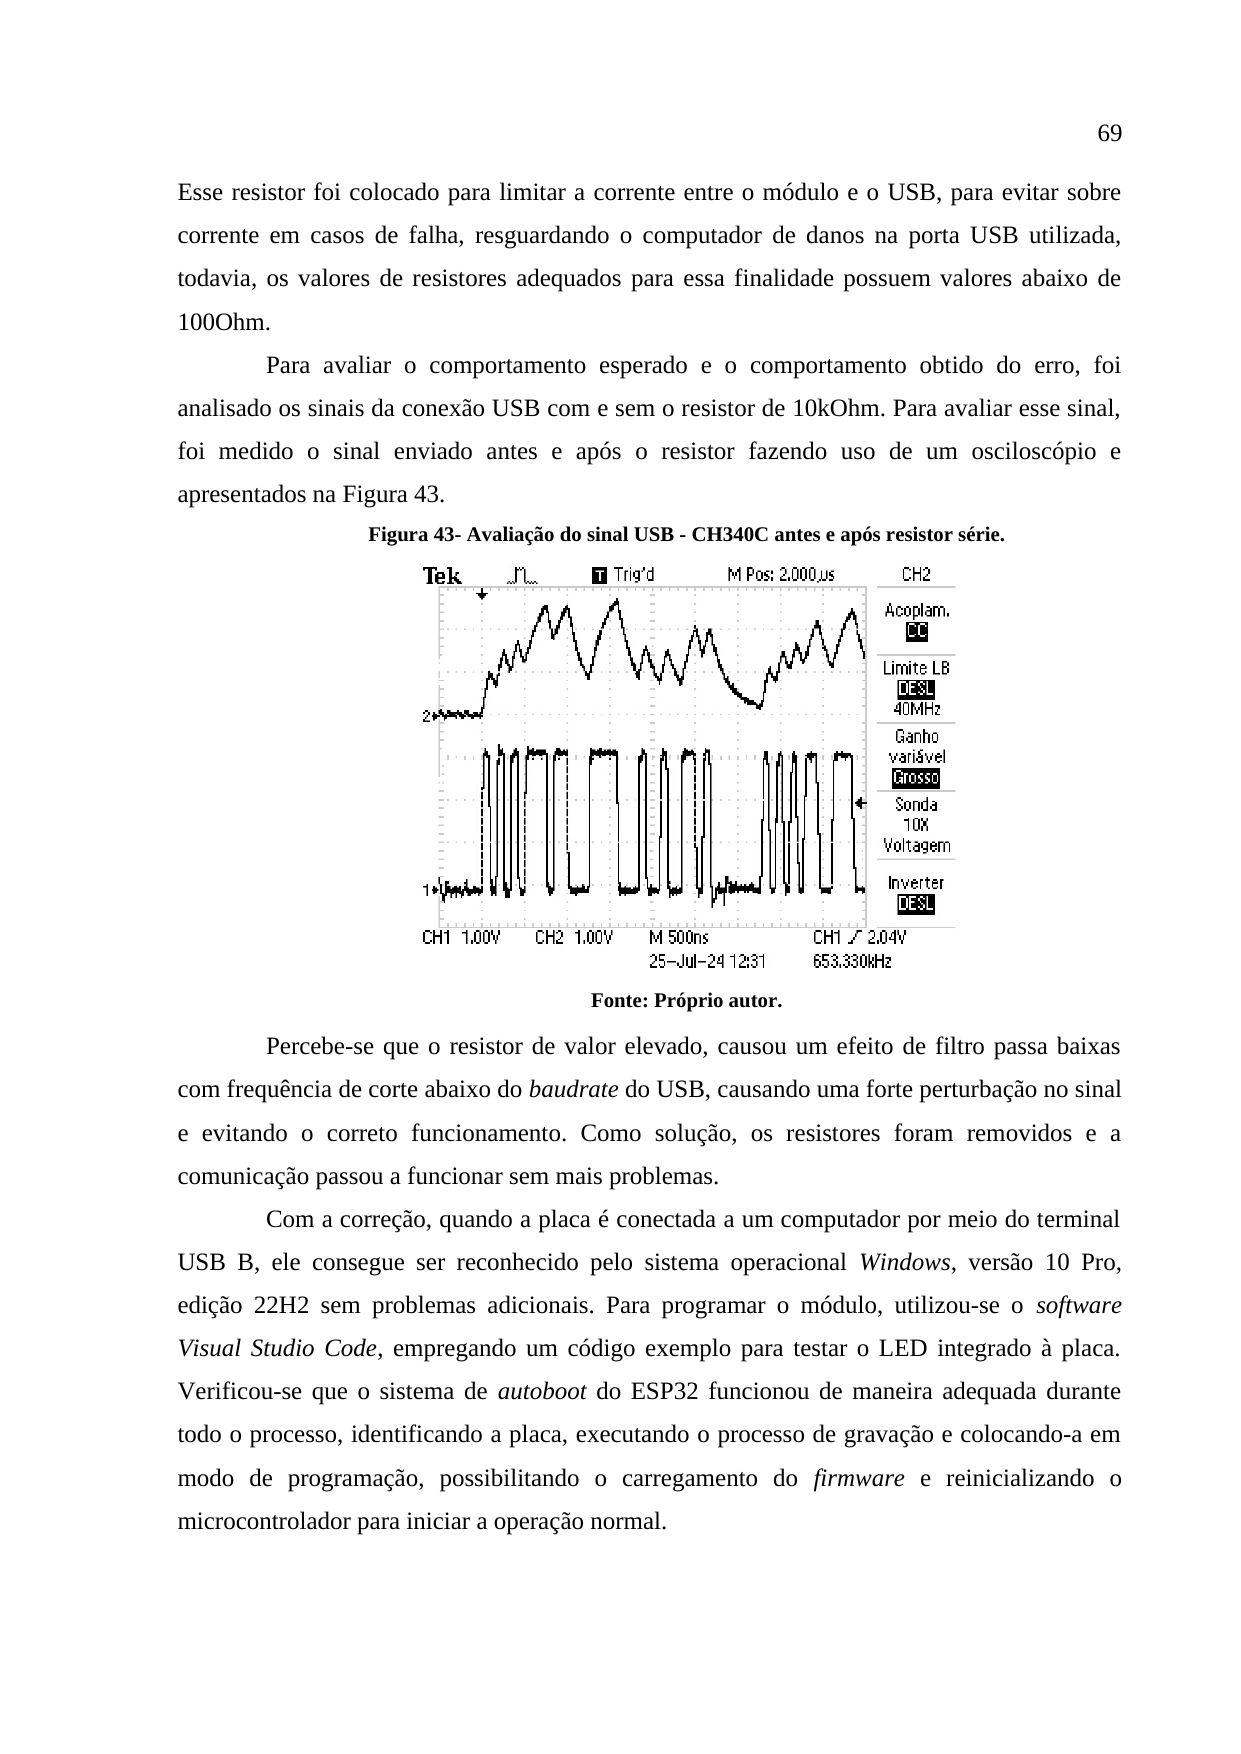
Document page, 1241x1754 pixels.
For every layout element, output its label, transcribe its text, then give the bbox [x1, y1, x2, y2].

text Para avaliar o comportamento esperado e o comportamento obtido do erro, foi analisado os sinais da conexão USB com e sem o resistor de 10kOhm. Para avaliar esse sinal, foi medido o sinal enviado antes e após o resistor fazendo uso de um osciloscópio e apresentados na Figura 43. [177, 350, 1122, 508]
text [177, 177, 1122, 335]
text Figura 43- Avaliação do sinal USB - CH340C antes e após resistor série. [177, 522, 1122, 546]
text Com a correção, quando a placa é conectada a um computador por meio do terminal USB B, ele consegue ser reconhecido pelo sistema operacional Windows, versão 10 Pro, edição 22H2 sem problemas adicionais. Para programar o módulo, utilizou-se o software Visual Studio Code, empregando um código exemplo para testar o LED integrado à placa. Verificou-se que o sistema de autoboot do ESP32 funcionou de maneira adequada durante todo o processo, identificando a placa, executando o processo de gravação e colocando-a em modo de programação, possibilitando o carregamento do firmware e reinicializando o microcontrolador para iniciar a operação normal. [177, 1204, 1122, 1534]
text Percebe-se que o resistor de valor elevado, causou um efeito de filtro passa baixas com frequência de corte abaixo do baudrate do USB, causando uma forte perturbação no sinal e evitando o correto funcionamento. Como solução, os resistores foram removidos e a comunicação passou a funcionar sem mais problemas. [177, 1031, 1122, 1189]
picture [421, 565, 967, 974]
text Fonte: Próprio autor. [177, 988, 1122, 1012]
